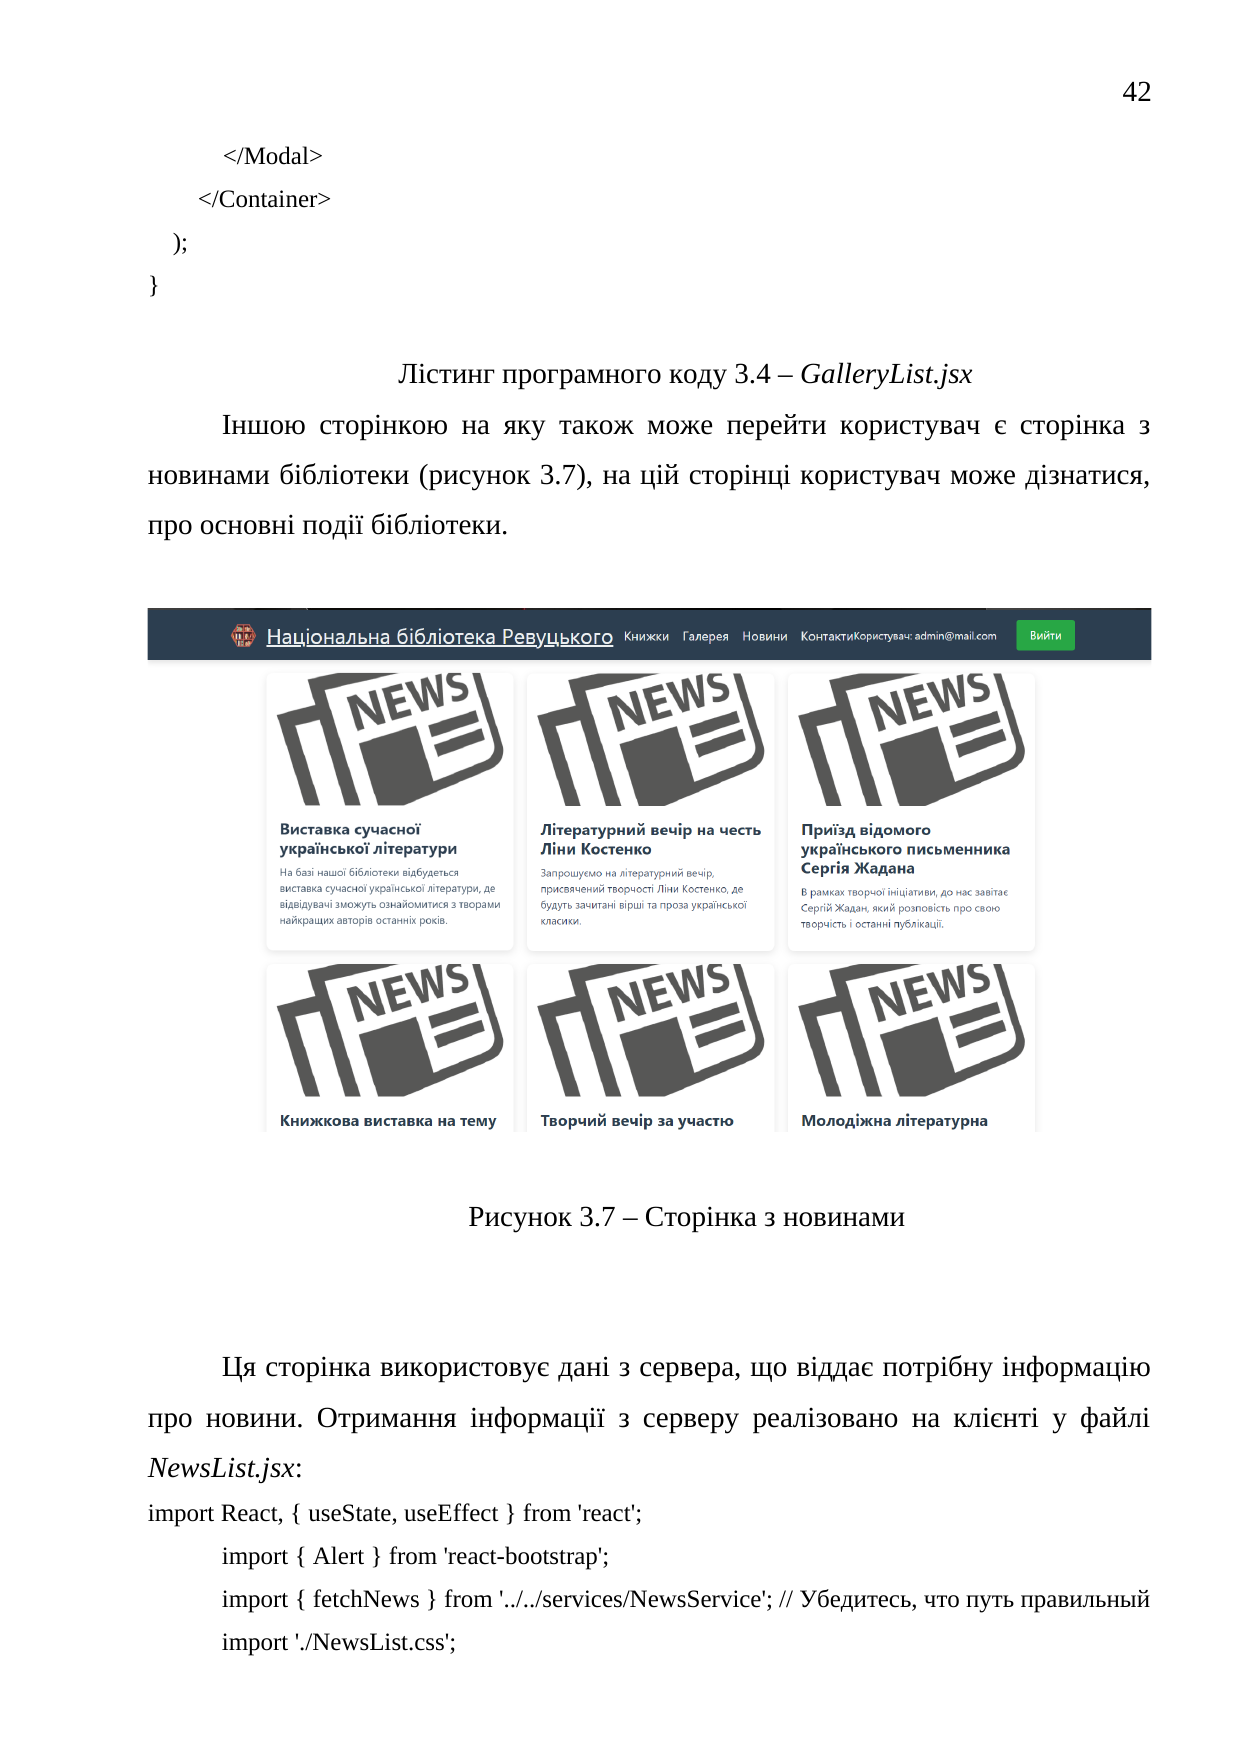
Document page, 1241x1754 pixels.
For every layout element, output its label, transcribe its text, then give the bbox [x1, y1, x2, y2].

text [148, 141, 1152, 299]
text Рисунок 3.7 – Сторінка з новинами [148, 1199, 1152, 1232]
text import './NewsList.css'; [148, 1627, 1152, 1656]
text import { fetchNews } from '../../services/NewsService'; // Убедитесь, что путь правильный [148, 1584, 1152, 1613]
text import { Alert } from 'react-bootstrap'; [148, 1541, 1152, 1570]
text Ця сторінка використовує дані з сервера, що віддає потрібну інформацію про новини. Отримання інформації з серверу реалізовано на клієнті у файлі NewsList.jsx: import React, { useState, useEffect } from 'react'; [148, 1349, 1152, 1527]
picture [147, 608, 1152, 1132]
text Іншою сторінкою на яку також може перейти користувач є сторінка з новинами бібліотеки (рисунок 3.7), на цій сторінці користувач може дізнатися, про основні події бібліотеки. [148, 407, 1152, 541]
text Лістинг програмного коду 3.4 – GalleryList.jsx [148, 357, 1152, 390]
